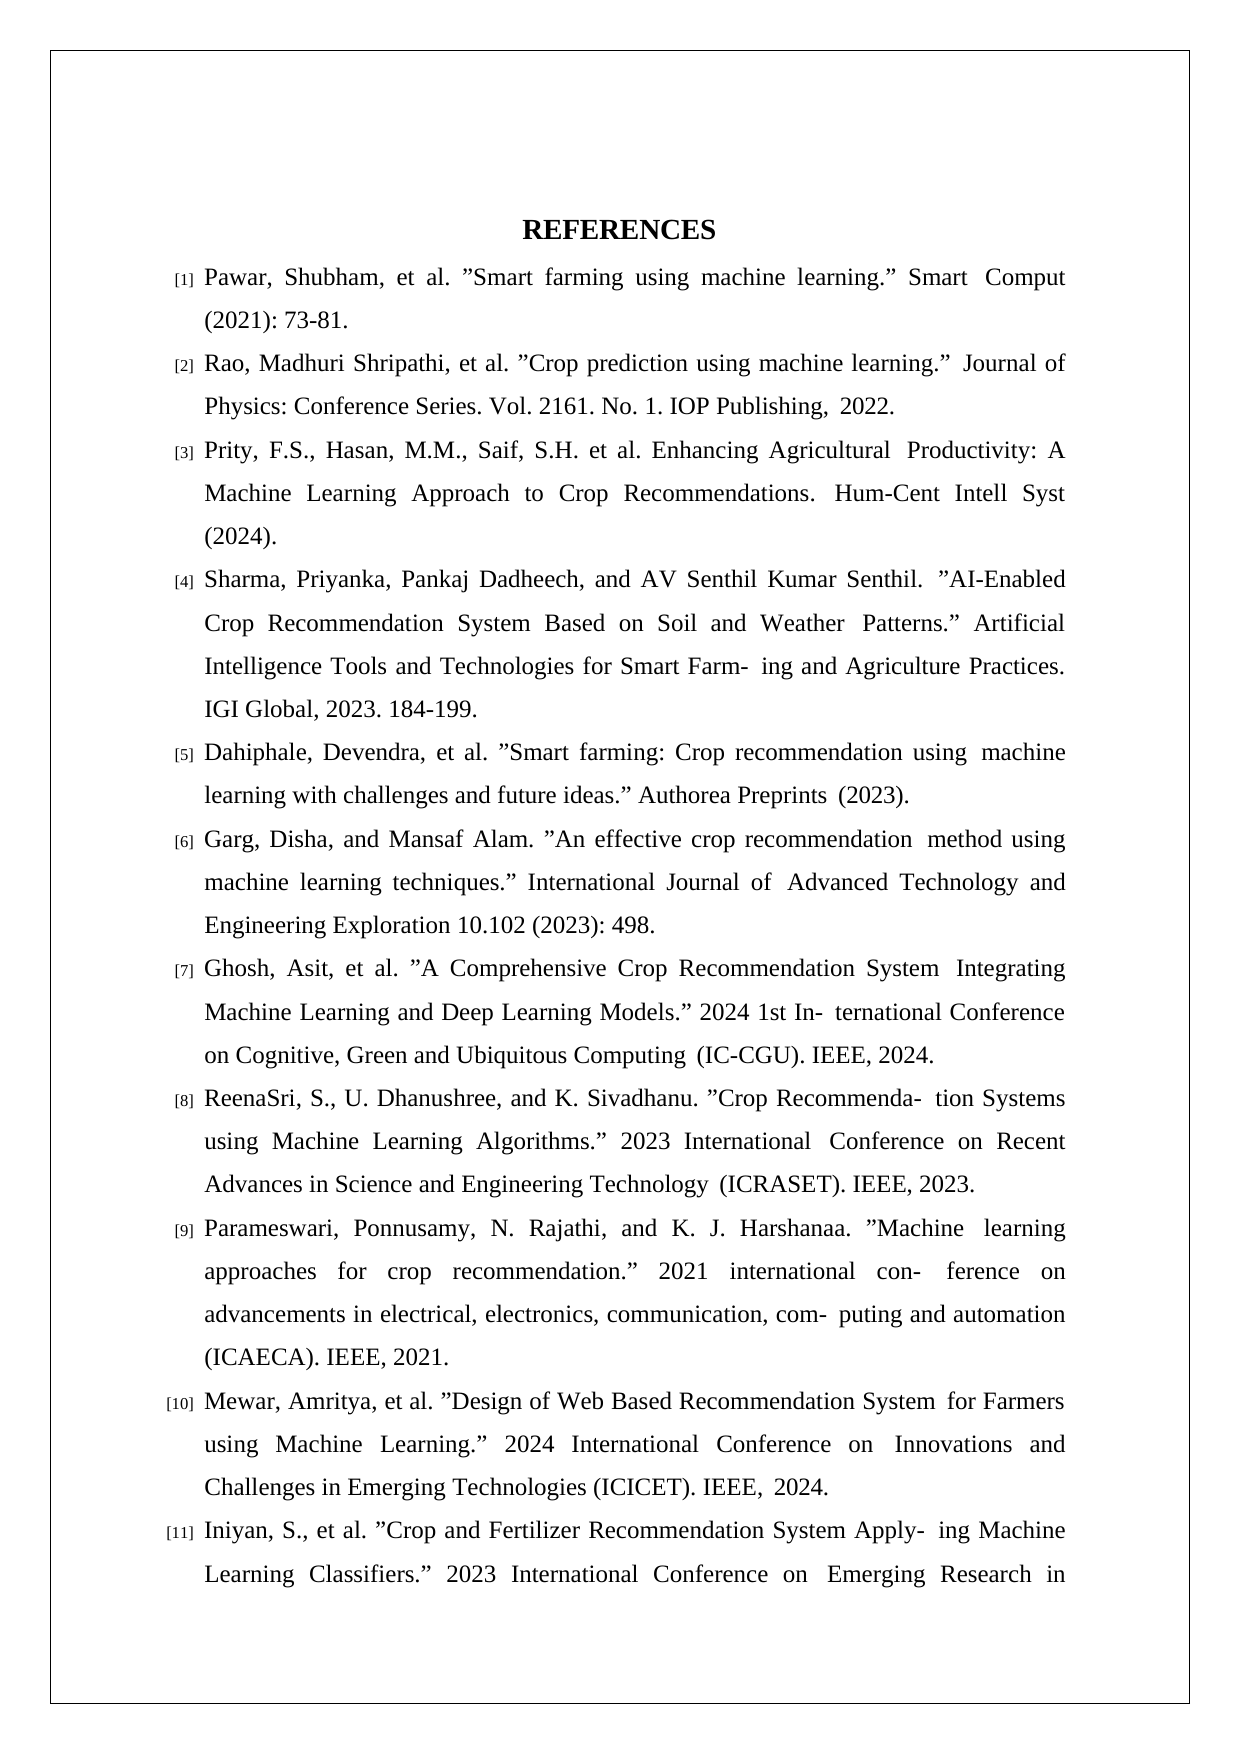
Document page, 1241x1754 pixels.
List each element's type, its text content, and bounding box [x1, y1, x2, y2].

list Mewar, Amritya, et al. ”Design of Web Based Recommendation System for Farmers using Machine Learning.” 2024 International Conference on Innovations and Challenges in Emerging Technologies (ICICET). IEEE, 2024. [166, 1386, 1066, 1501]
list Parameswari, Ponnusamy, N. Rajathi, and K. J. Harshanaa. ”Machine learning approaches for crop recommendation.” 2021 international con- ference on advancements in electrical, electronics, communication, com- puting and automation (ICAECA). IEEE, 2021. [174, 1213, 1066, 1371]
subtitle REFERENCES [150, 212, 1088, 246]
list Garg, Disha, and Mansaf Alam. ”An effective crop recommendation method using machine learning techniques.” International Journal of Advanced Technology and Engineering Exploration 10.102 (2023): 498. [174, 824, 1066, 939]
list Ghosh, Asit, et al. ”A Comprehensive Crop Recommendation System Integrating Machine Learning and Deep Learning Models.” 2024 1st In- ternational Conference on Cognitive, Green and Ubiquitous Computing (IC-CGU). IEEE, 2024. [174, 953, 1066, 1068]
list Pawar, Shubham, et al. ”Smart farming using machine learning.” Smart Comput (2021): 73-81. [174, 262, 1066, 334]
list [166, 1516, 1066, 1587]
list Prity, F.S., Hasan, M.M., Saif, S.H. et al. Enhancing Agricultural Productivity: A Machine Learning Approach to Crop Recommendations. Hum-Cent Intell Syst (2024). [174, 435, 1066, 550]
list Rao, Madhuri Shripathi, et al. ”Crop prediction using machine learning.” Journal of Physics: Conference Series. Vol. 2161. No. 1. IOP Publishing, 2022. [174, 348, 1066, 420]
list Dahiphale, Devendra, et al. ”Smart farming: Crop recommendation using machine learning with challenges and future ideas.” Authorea Preprints (2023). [174, 737, 1066, 809]
list ReenaSri, S., U. Dhanushree, and K. Sivadhanu. ”Crop Recommenda- tion Systems using Machine Learning Algorithms.” 2023 International Conference on Recent Advances in Science and Engineering Technology (ICRASET). IEEE, 2023. [174, 1083, 1066, 1198]
list Sharma, Priyanka, Pankaj Dadheech, and AV Senthil Kumar Senthil. ”AI-Enabled Crop Recommendation System Based on Soil and Weather Patterns.” Artificial Intelligence Tools and Technologies for Smart Farm- ing and Agriculture Practices. IGI Global, 2023. 184-199. [174, 564, 1066, 723]
